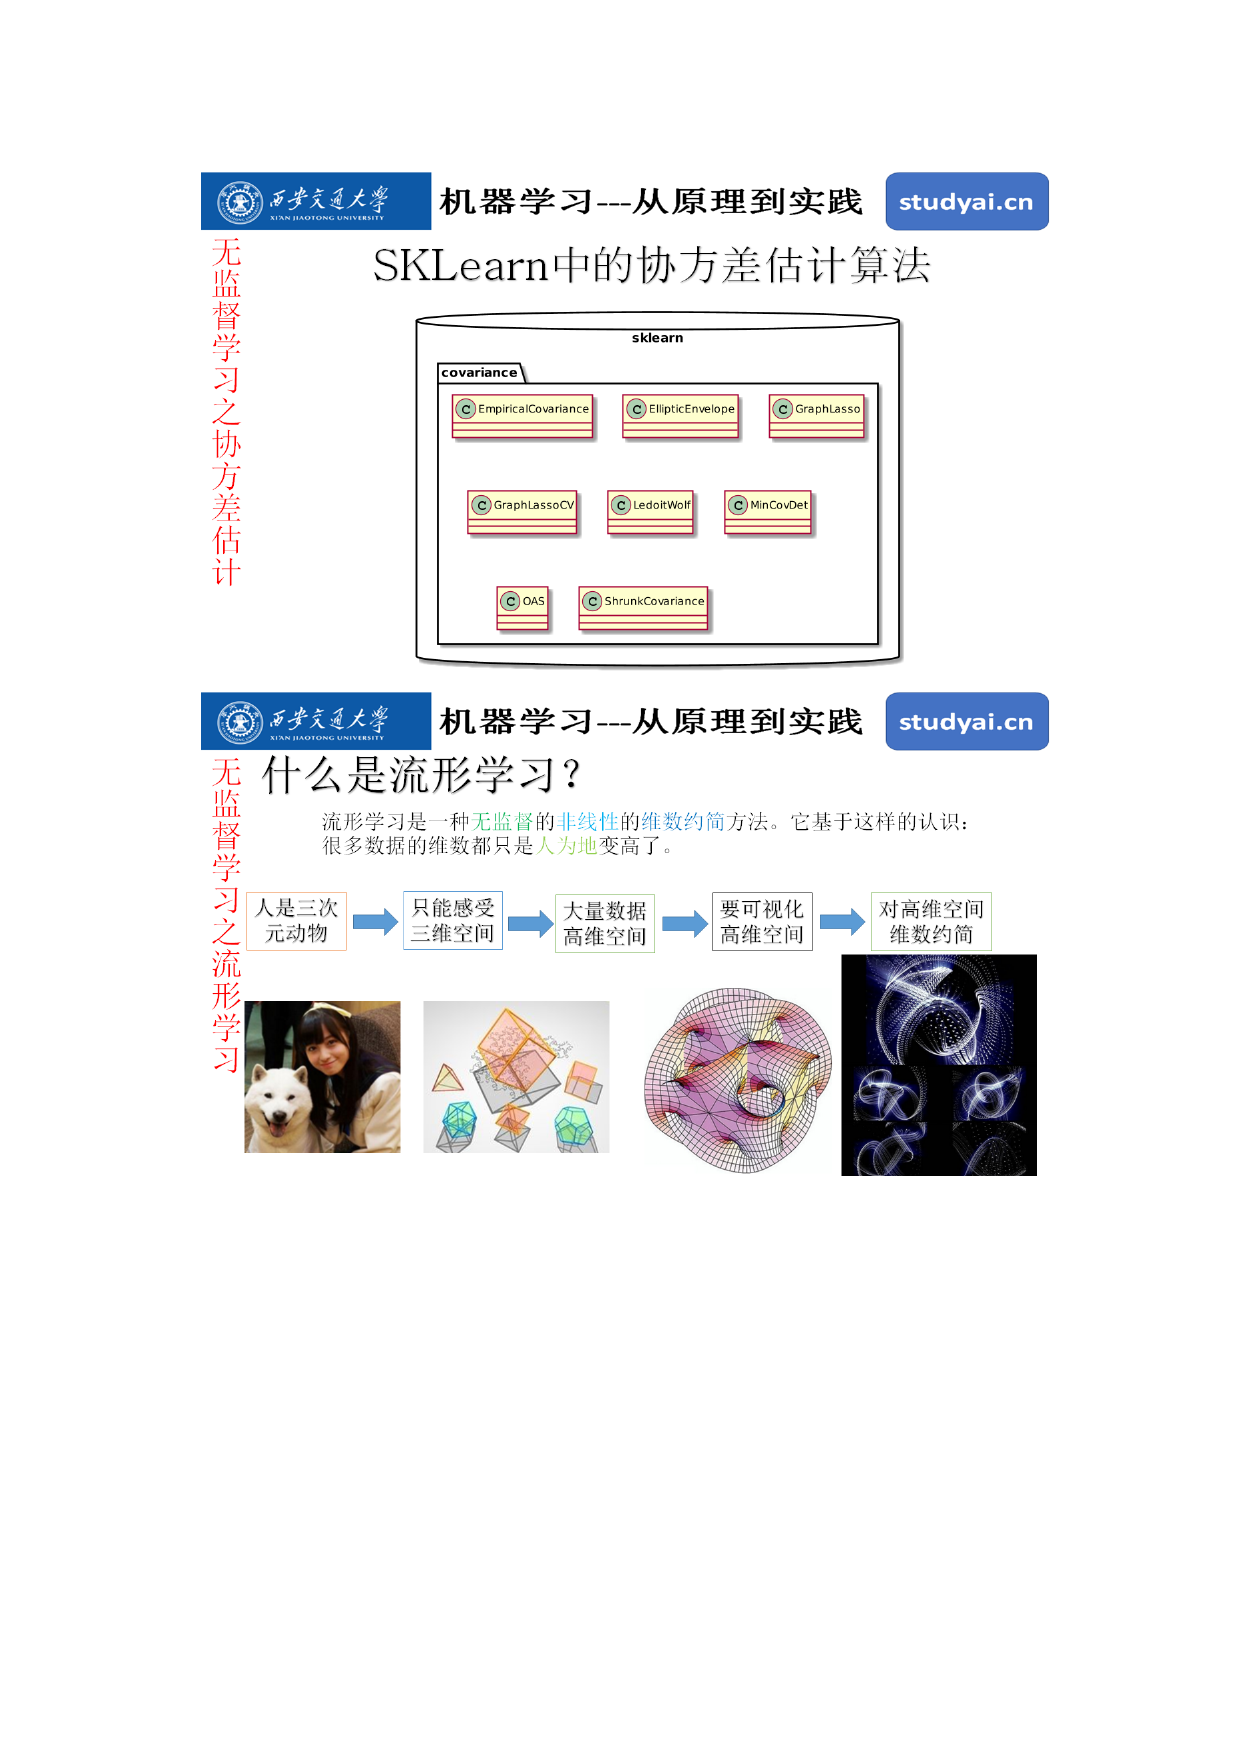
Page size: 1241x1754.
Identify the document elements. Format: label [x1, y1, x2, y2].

picture [187, 162, 1053, 674]
picture [187, 682, 1053, 1176]
